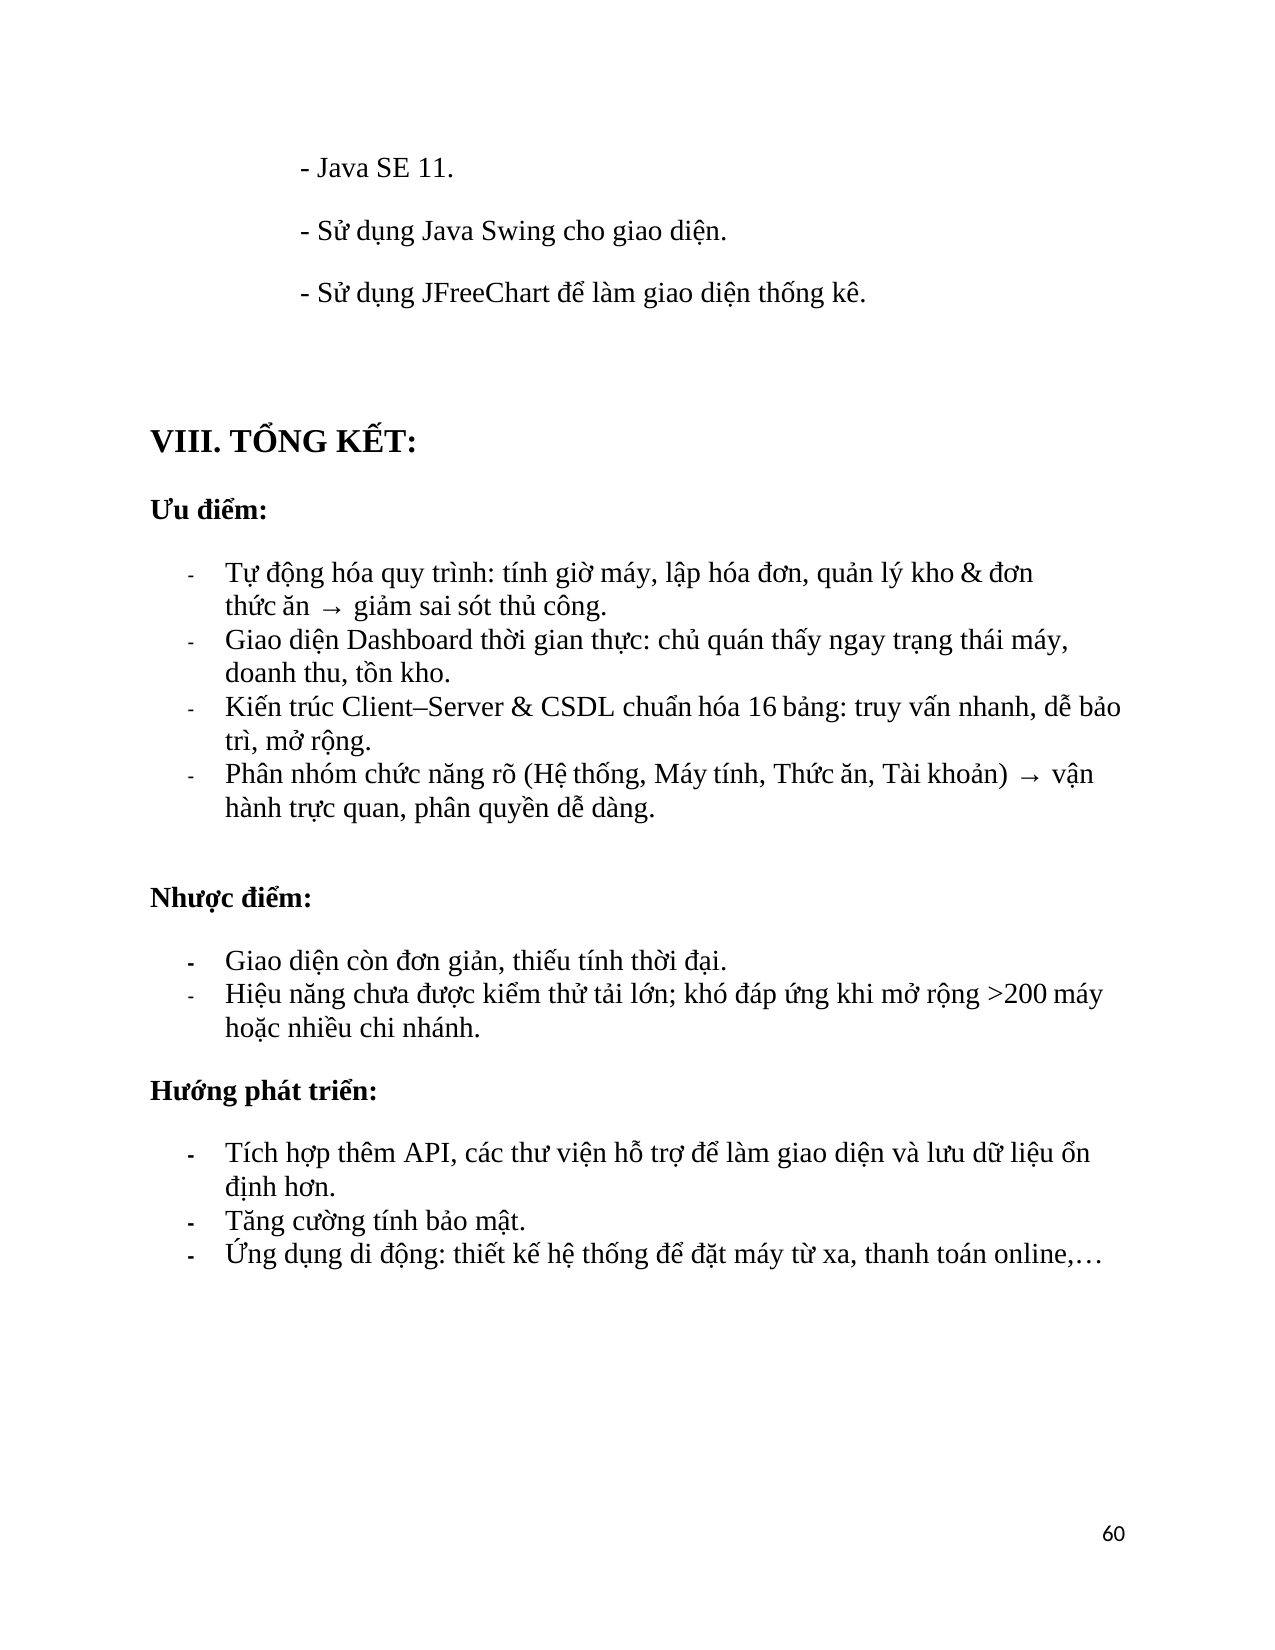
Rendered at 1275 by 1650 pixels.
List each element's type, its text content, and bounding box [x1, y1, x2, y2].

list Phân nhóm chức năng rõ (Hệ thống, Máy tính, Thức ăn, Tài khoản) → vận hành trực quan, phân quyền dễ dàng. [187, 756, 1125, 851]
list Ứng dụng di động: thiết kế hệ thống để đặt máy từ xa, thanh toán online,… [187, 1236, 1125, 1270]
list Giao diện Dashboard thời gian thực: chủ quán thấy ngay trạng thái máy, doanh thu, tồn kho. [187, 622, 1125, 689]
list Tích hợp thêm API, các thư viện hỗ trợ để làm giao diện và lưu dữ liệu ổn định hơn. [187, 1136, 1125, 1203]
text Nhược điểm: [150, 880, 1125, 914]
list Kiến trúc Client–Server & CSDL chuẩn hóa 16 bảng: truy vấn nhanh, dễ bảo trì, mở rộng. [187, 689, 1125, 756]
subtitle VIII. TỔNG KẾT: [150, 422, 1125, 460]
list Tăng cường tính bảo mật. [187, 1203, 1125, 1236]
list Hiệu năng chưa được kiểm thử tải lớn; khó đáp ứng khi mở rộng >200 máy hoặc nhiều chi nhánh. [187, 977, 1125, 1044]
text Ưu điểm: [150, 492, 1125, 526]
text - Sử dụng JFreeChart để làm giao diện thống kê. [225, 275, 1125, 309]
list Tự động hóa quy trình: tính giờ máy, lập hóa đơn, quản lý kho & đơn thức ăn → giảm sai sót thủ công. [187, 555, 1125, 622]
text Hướng phát triển: [150, 1073, 1125, 1106]
text - Sử dụng Java Swing cho giao diện. [225, 213, 1125, 246]
text - Java SE 11. [225, 150, 1125, 183]
list Giao diện còn đơn giản, thiếu tính thời đại. [187, 943, 1125, 977]
